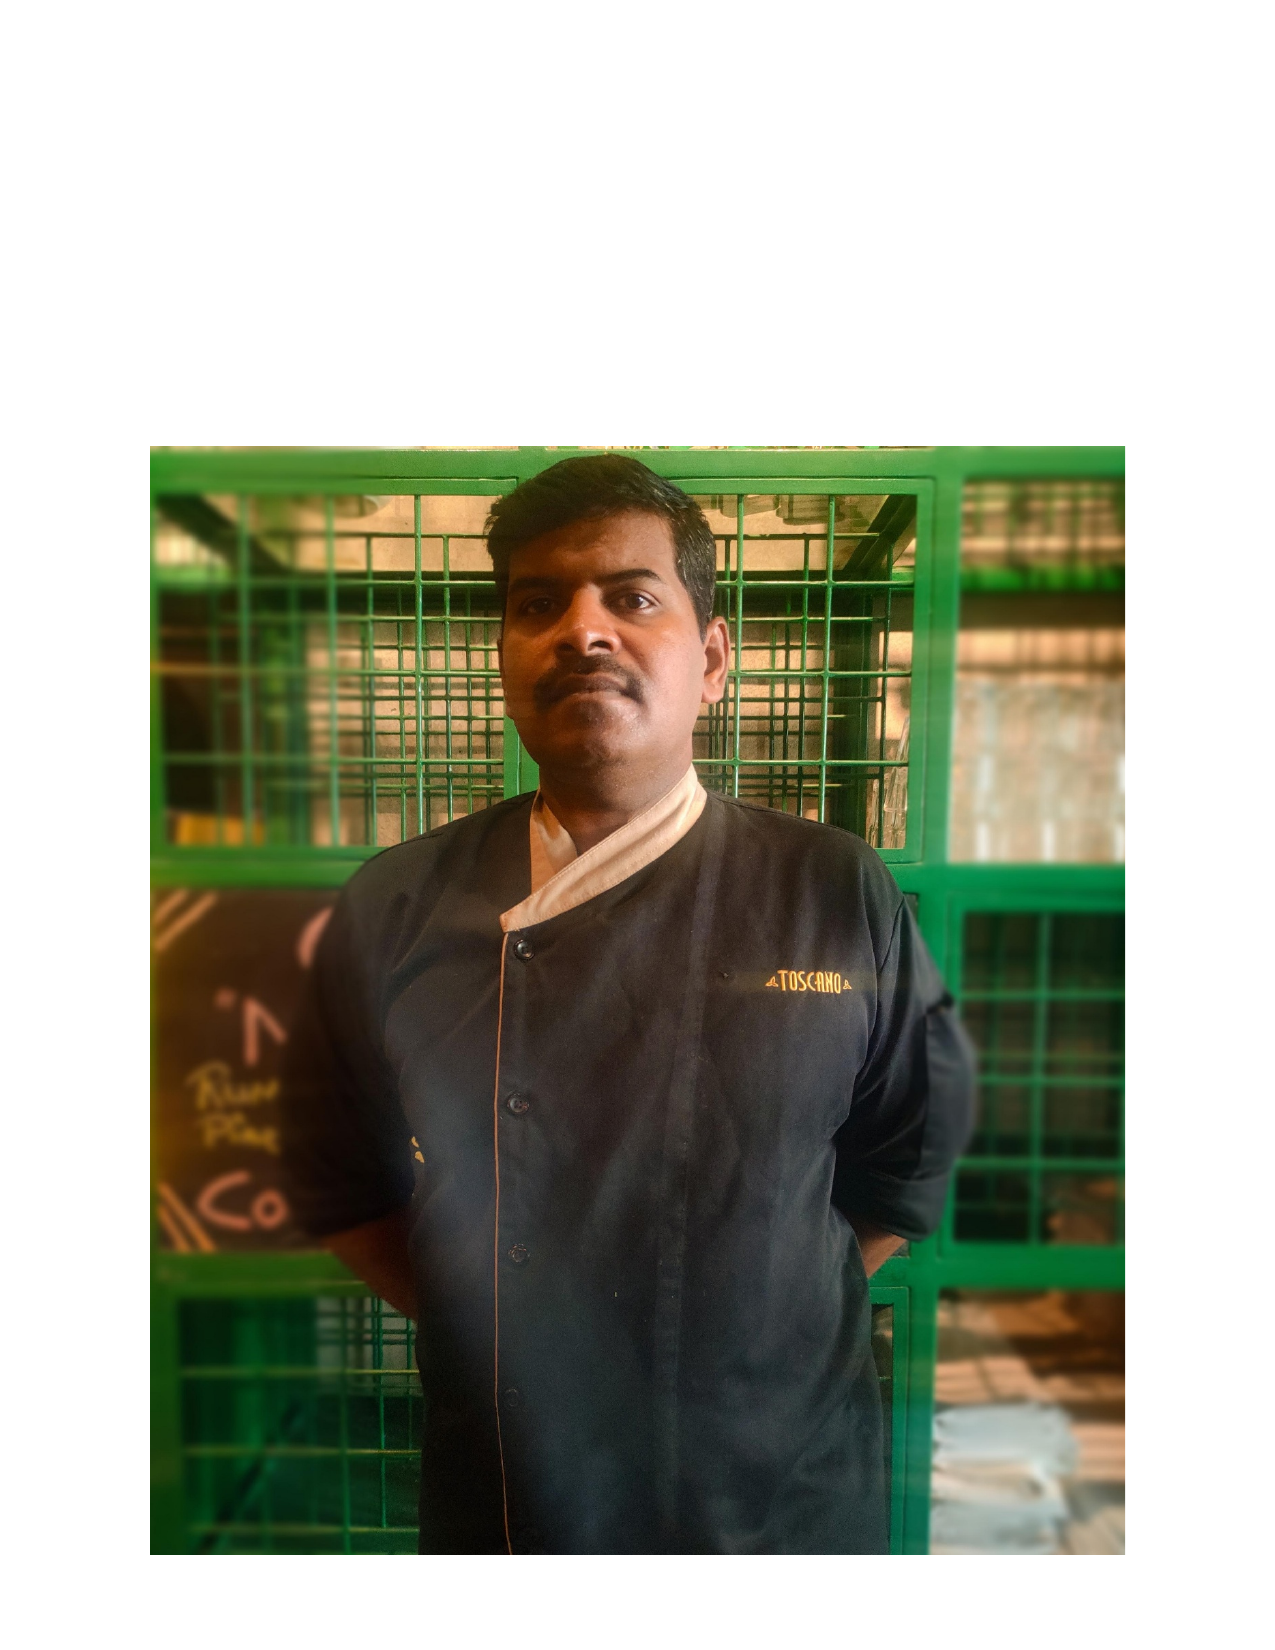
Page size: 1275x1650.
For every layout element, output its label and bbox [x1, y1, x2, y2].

picture [150, 446, 1125, 1555]
